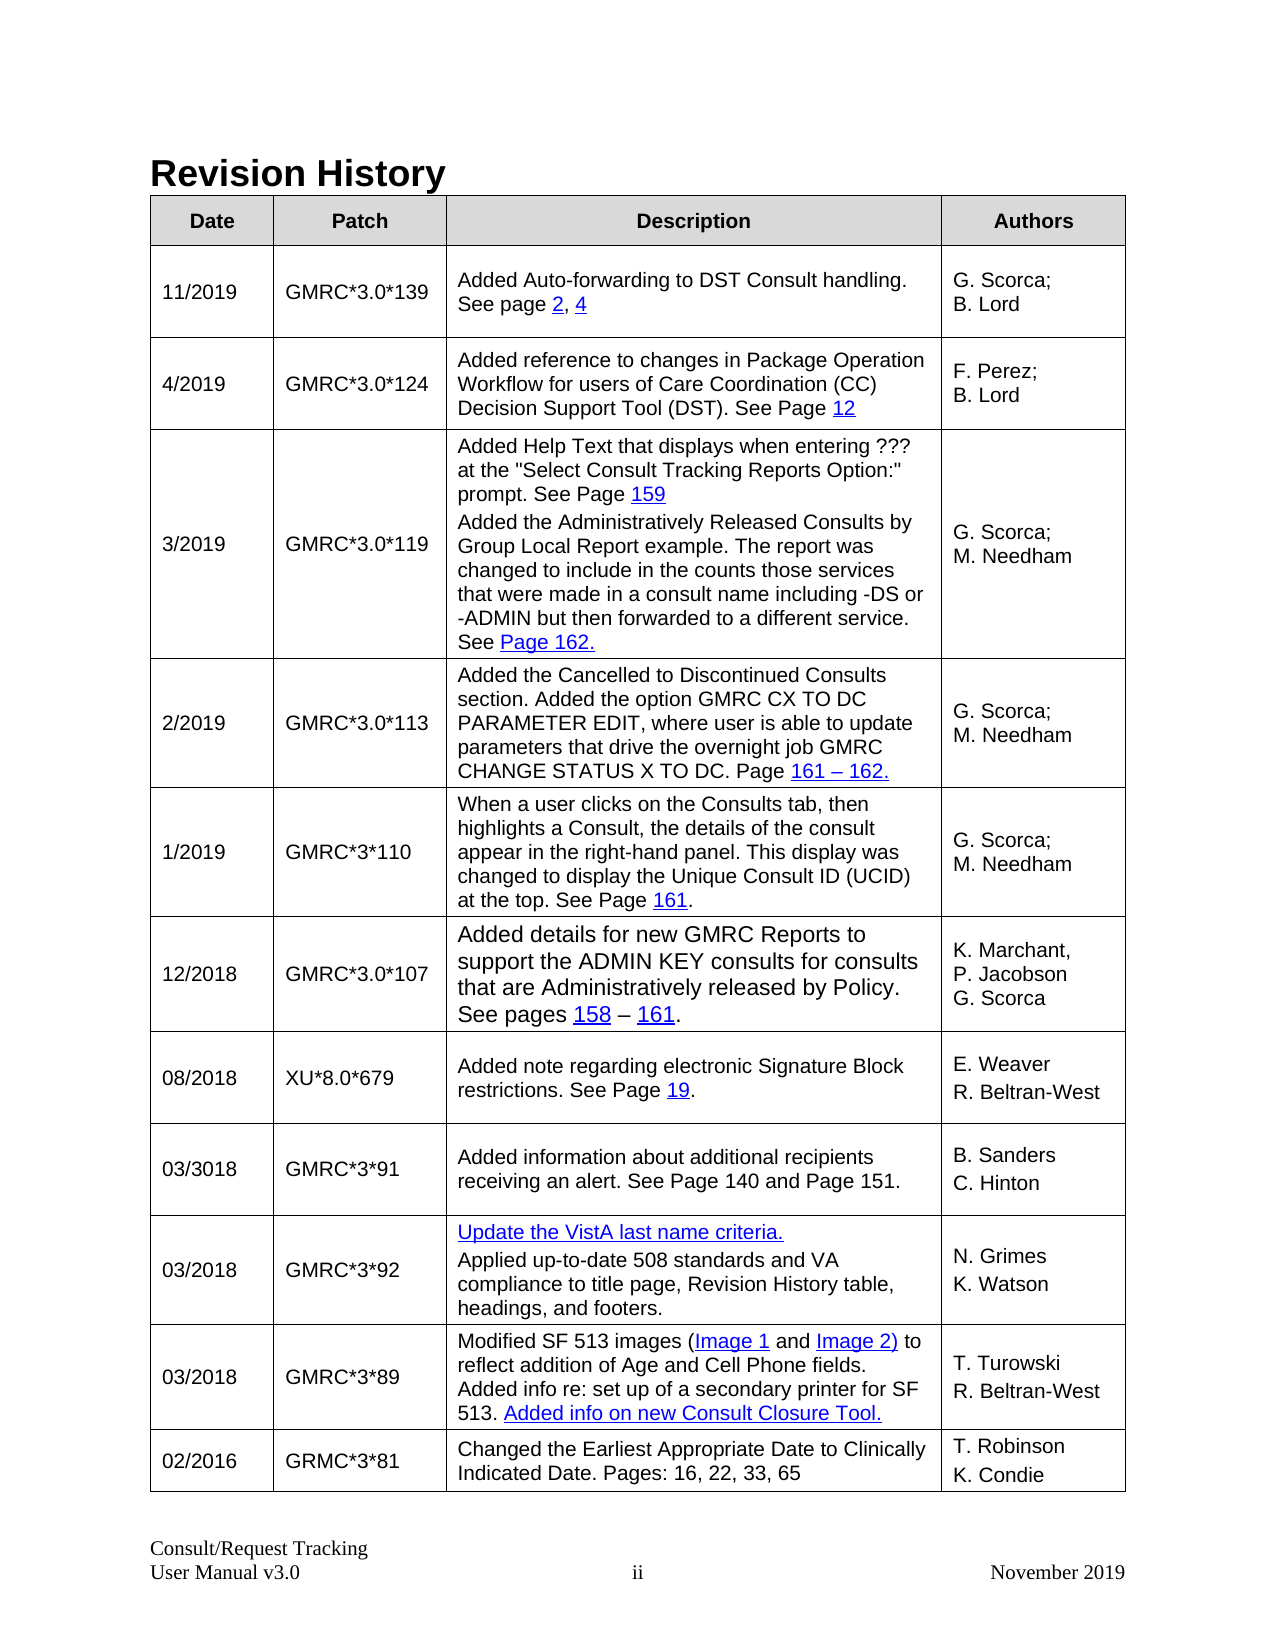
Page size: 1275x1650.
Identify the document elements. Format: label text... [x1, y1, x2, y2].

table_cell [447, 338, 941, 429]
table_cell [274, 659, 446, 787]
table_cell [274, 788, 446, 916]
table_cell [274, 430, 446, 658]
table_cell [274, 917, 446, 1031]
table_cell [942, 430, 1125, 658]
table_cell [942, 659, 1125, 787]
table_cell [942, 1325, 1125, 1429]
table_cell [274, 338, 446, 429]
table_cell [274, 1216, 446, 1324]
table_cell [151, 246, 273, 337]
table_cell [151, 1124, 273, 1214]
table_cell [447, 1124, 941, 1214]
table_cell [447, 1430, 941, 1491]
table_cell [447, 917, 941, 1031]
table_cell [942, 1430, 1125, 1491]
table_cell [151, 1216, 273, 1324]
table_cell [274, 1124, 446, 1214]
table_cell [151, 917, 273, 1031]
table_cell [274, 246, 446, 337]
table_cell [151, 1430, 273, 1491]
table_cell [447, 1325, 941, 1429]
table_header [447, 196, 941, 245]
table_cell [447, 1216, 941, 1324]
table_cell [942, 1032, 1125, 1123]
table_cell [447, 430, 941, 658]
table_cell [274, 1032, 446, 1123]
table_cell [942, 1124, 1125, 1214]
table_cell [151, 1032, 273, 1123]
subtitle Revision History [150, 151, 1125, 194]
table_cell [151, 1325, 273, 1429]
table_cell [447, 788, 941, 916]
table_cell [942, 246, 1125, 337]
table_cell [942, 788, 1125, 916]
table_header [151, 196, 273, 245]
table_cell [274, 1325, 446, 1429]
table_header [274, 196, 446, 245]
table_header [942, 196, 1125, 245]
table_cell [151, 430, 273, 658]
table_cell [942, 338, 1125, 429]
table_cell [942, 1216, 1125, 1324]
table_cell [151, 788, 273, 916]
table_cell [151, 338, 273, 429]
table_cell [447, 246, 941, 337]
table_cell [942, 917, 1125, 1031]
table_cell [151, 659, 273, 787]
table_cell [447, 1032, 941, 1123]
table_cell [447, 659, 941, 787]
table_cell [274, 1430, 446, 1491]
